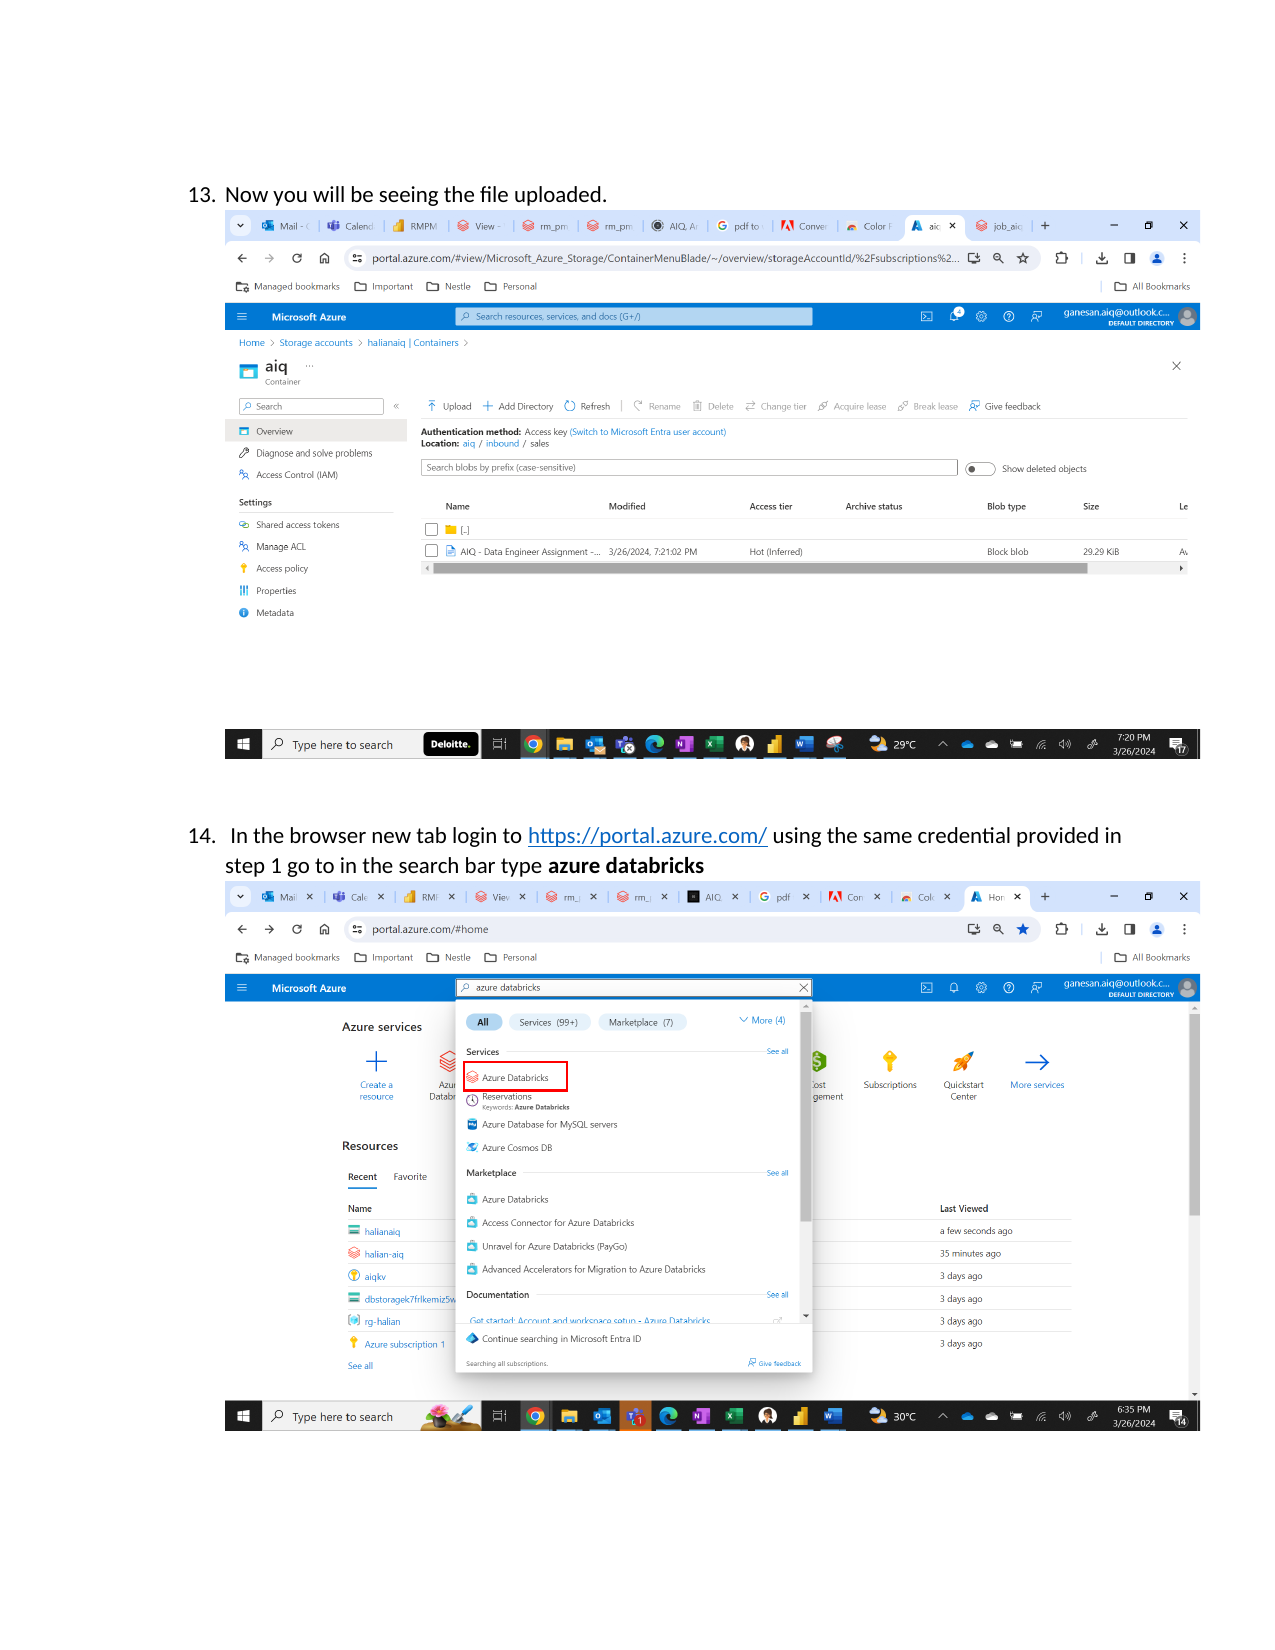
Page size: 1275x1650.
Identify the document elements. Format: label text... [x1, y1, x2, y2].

picture [225, 210, 1200, 759]
list Now you will be seeing the file uploaded. [187, 180, 1125, 208]
picture [225, 881, 1200, 1431]
list In the browser new tab login to https://portal.azure.com/ using the same credential provided in step 1 go to in the search bar type azure databricks [187, 821, 1125, 880]
